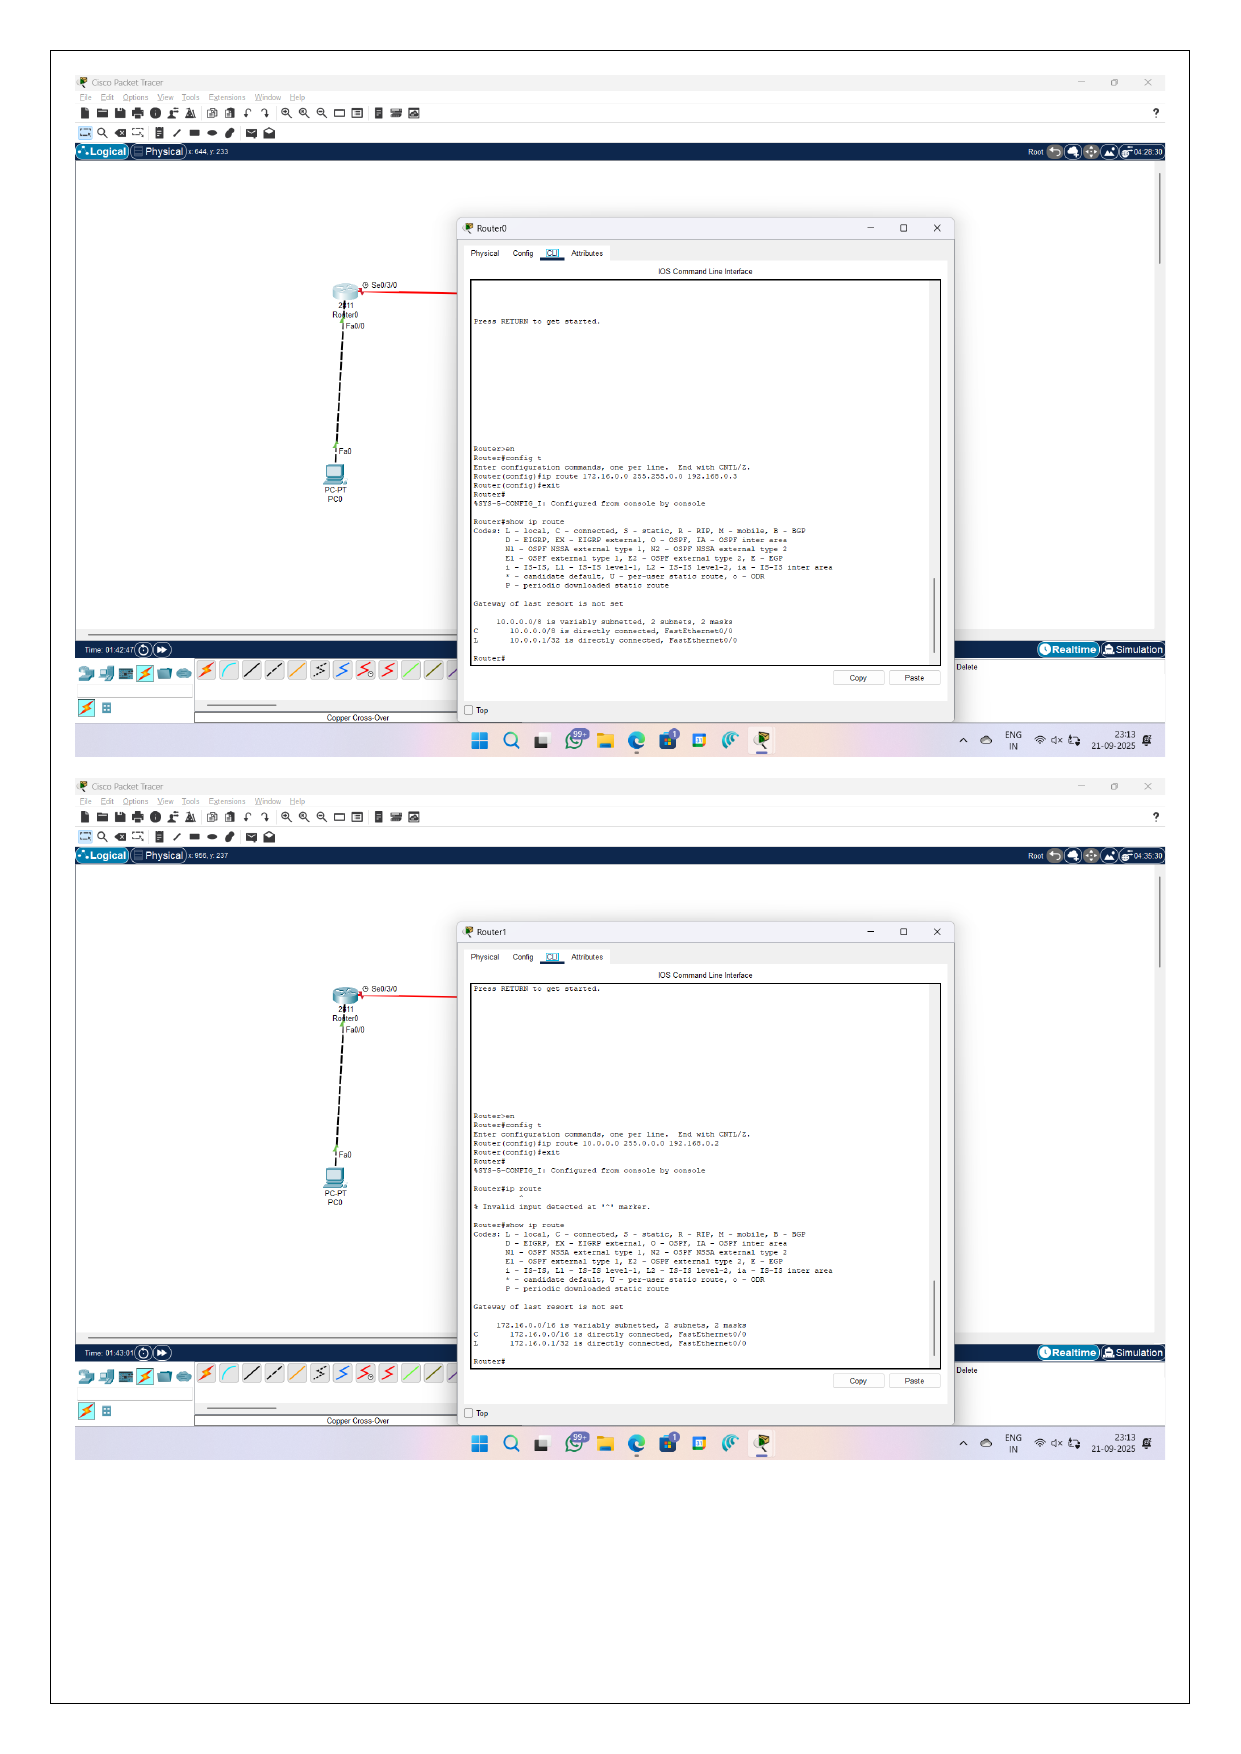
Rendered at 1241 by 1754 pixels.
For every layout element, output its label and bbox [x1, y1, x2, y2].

picture [104, 148, 113, 157]
picture [75, 75, 1166, 757]
picture [75, 778, 1166, 1460]
picture [104, 852, 113, 860]
